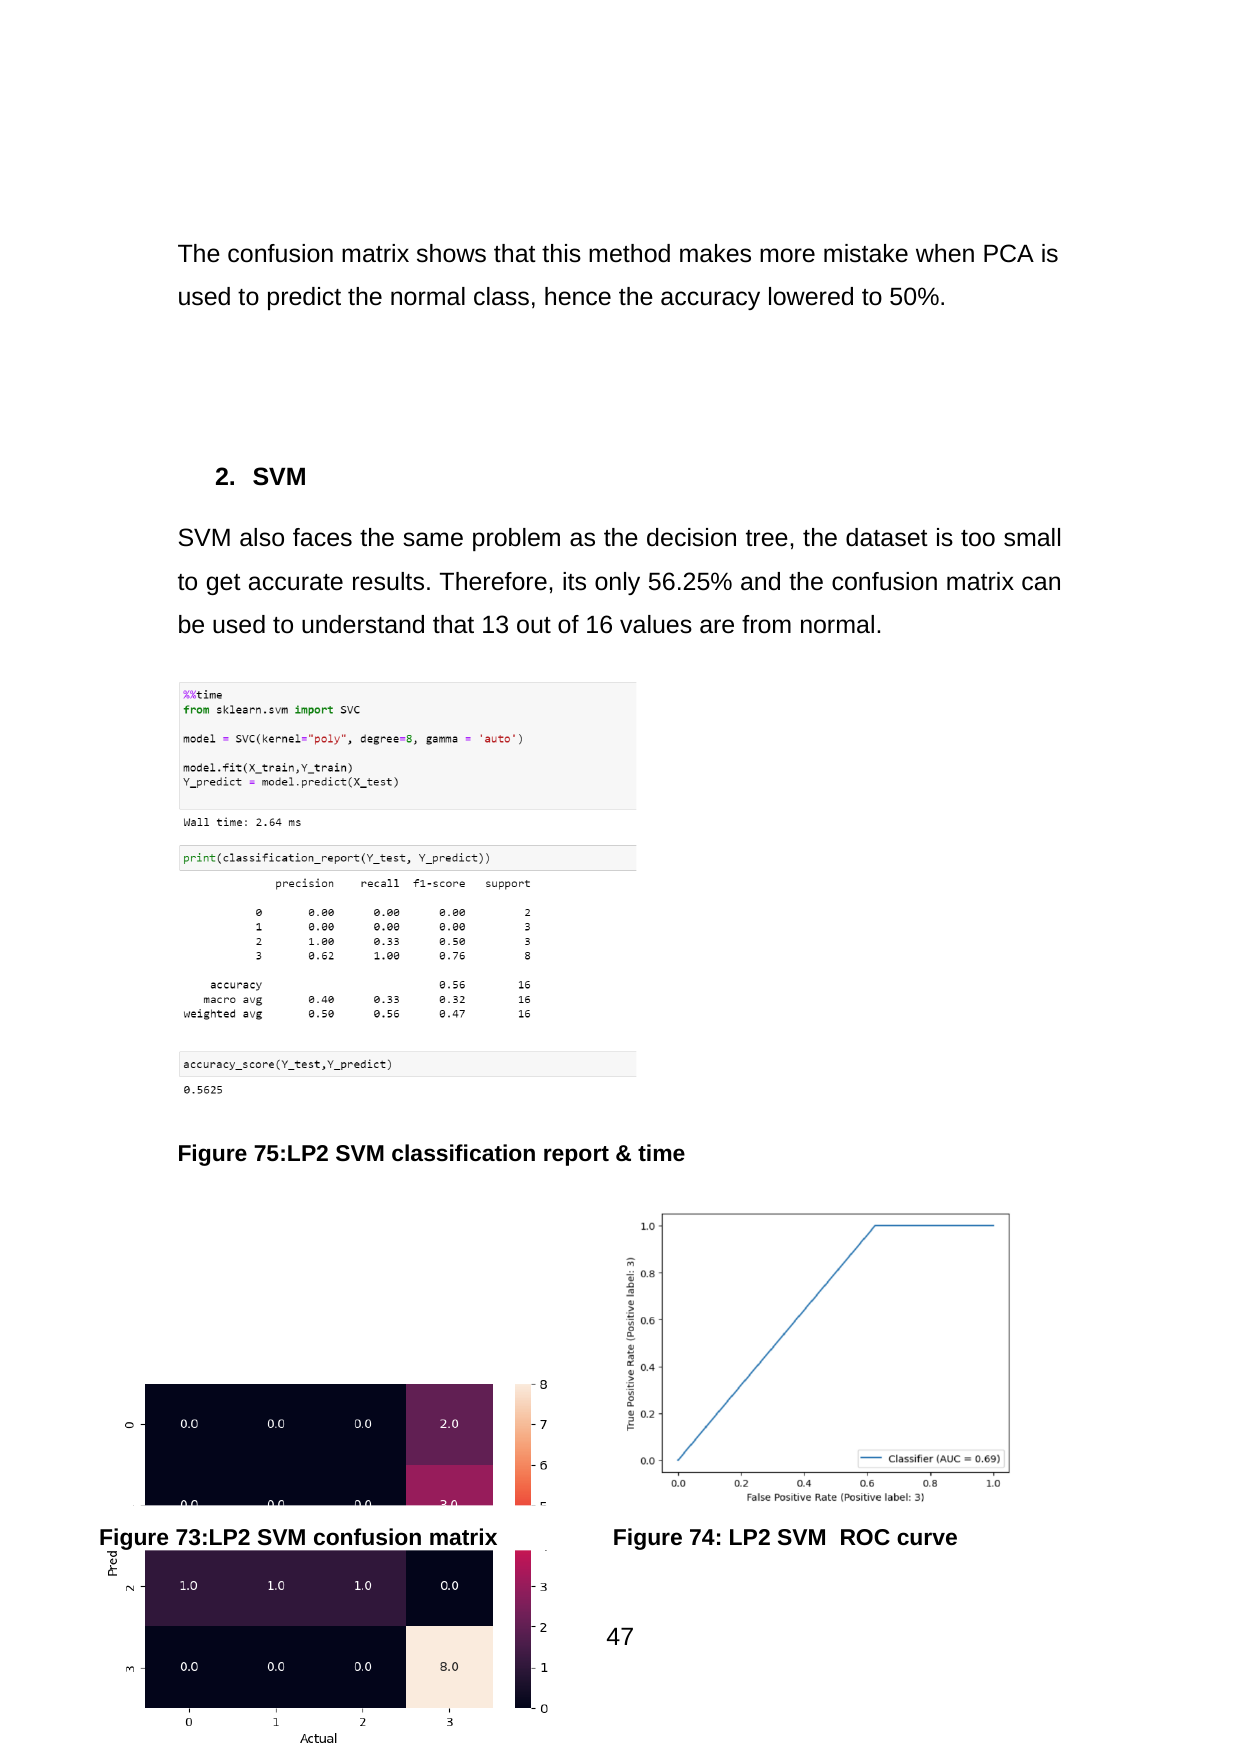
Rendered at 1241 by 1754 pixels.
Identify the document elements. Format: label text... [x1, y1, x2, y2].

picture [612, 1203, 1063, 1505]
picture [98, 1551, 555, 1754]
text Figure 75:LP2 SVM classification report & time [177, 1140, 1063, 1167]
text The confusion matrix shows that this method makes more mistake when PCA is used to predict the normal class, hence the accuracy lowered to 50%. [177, 239, 1063, 311]
picture [177, 671, 637, 1108]
list SVM [215, 462, 1063, 490]
text SVM also faces the same problem as the decision tree, the dataset is too small to get accurate results. Therefore, its only 56.25% and the confusion matrix can be used to understand that 13 out of 16 values are from normal. [177, 523, 1063, 638]
picture [98, 1371, 555, 1505]
